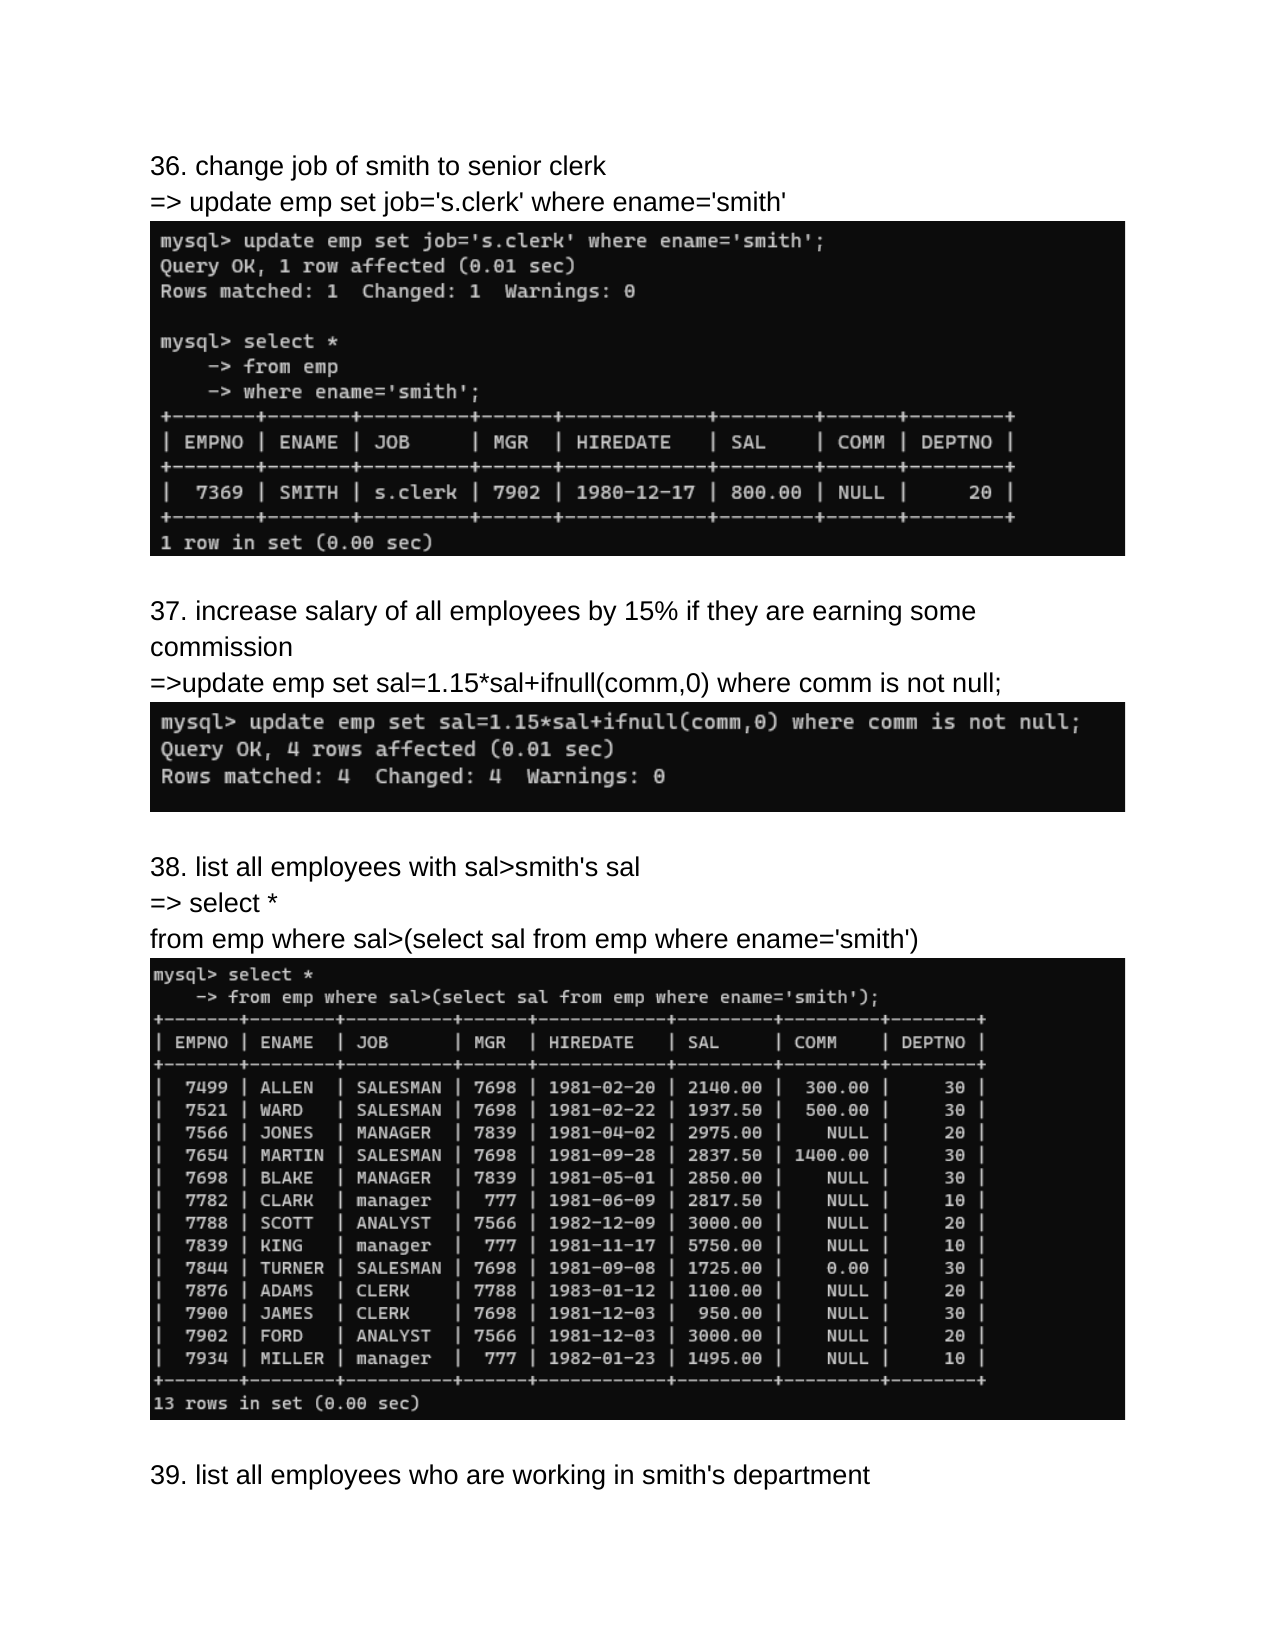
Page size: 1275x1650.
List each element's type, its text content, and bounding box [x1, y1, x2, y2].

picture [150, 221, 1125, 556]
text =>update emp set sal=1.15*sal+ifnull(comm,0) where comm is not null; [150, 667, 1125, 698]
text 39. list all employees who are working in smith's department [150, 1459, 1125, 1490]
picture [150, 702, 1125, 812]
text 36. change job of smith to senior clerk [150, 150, 1125, 181]
text from emp where sal>(select sal from emp where ename='smith') [150, 923, 1125, 954]
text => update emp set job='s.clerk' where ename='smith' [150, 186, 1125, 217]
text => select * [150, 887, 1125, 918]
text 37. increase salary of all employees by 15% if they are earning some commission [150, 595, 1125, 662]
picture [150, 958, 1125, 1420]
text 38. list all employees with sal>smith's sal [150, 851, 1125, 882]
